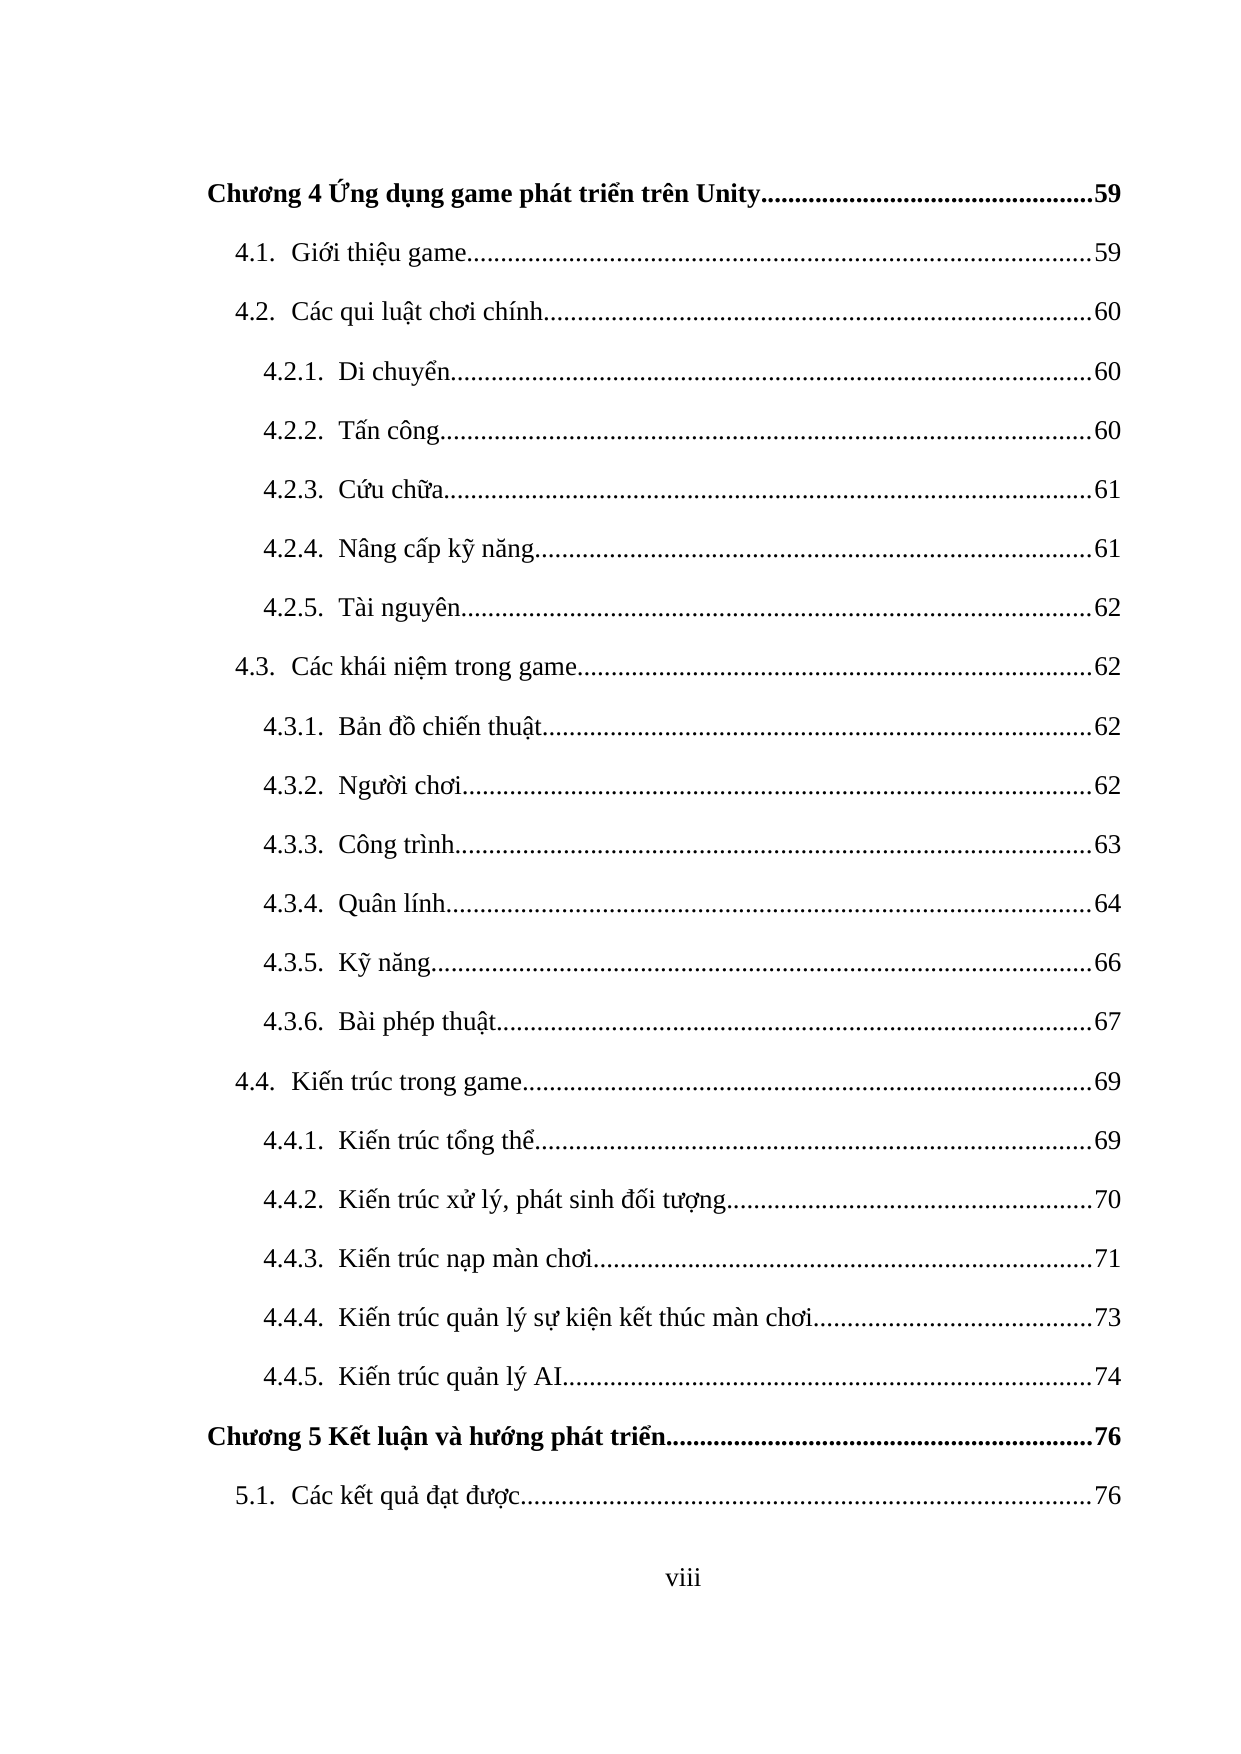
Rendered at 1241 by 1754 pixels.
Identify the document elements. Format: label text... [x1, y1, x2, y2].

text 4.2.5. Tài nguyên 62 [261, 591, 1122, 622]
text 4.1. Giới thiệu game 59 [234, 236, 1122, 267]
text 4.3.4. Quân lính 64 [261, 887, 1122, 918]
text 4.2. Các qui luật chơi chính 60 [234, 296, 1122, 327]
text 4.3. Các khái niệm trong game 62 [234, 651, 1122, 682]
text Chương 5 Kết luận và hướng phát triển 76 [207, 1420, 1122, 1451]
text 4.2.2. Tấn công 60 [261, 414, 1122, 445]
text 4.3.2. Người chơi 62 [261, 769, 1122, 800]
text 4.4.3. Kiến trúc nạp màn chơi 71 [261, 1242, 1122, 1273]
text 4.4. Kiến trúc trong game 69 [234, 1065, 1122, 1096]
text 4.3.1. Bản đồ chiến thuật 62 [261, 710, 1122, 741]
text 4.4.2. Kiến trúc xử lý, phát sinh đối tượng 70 [261, 1183, 1122, 1214]
text Chương 4 Ứng dụng game phát triển trên Unity 59 [207, 177, 1122, 208]
text 4.4.5. Kiến trúc quản lý AI 74 [261, 1361, 1122, 1392]
text 4.3.3. Công trình 63 [261, 828, 1122, 859]
text 4.3.5. Kỹ năng 66 [261, 946, 1122, 977]
text 4.2.4. Nâng cấp kỹ năng 61 [261, 532, 1122, 563]
text 4.3.6. Bài phép thuật 67 [261, 1006, 1122, 1037]
text 4.4.1. Kiến trúc tổng thể 69 [261, 1124, 1122, 1155]
text 4.2.1. Di chuyển 60 [261, 355, 1122, 386]
text 5.1. Các kết quả đạt được 76 [234, 1479, 1122, 1510]
text 4.4.4. Kiến trúc quản lý sự kiện kết thúc màn chơi 73 [261, 1301, 1122, 1332]
text 4.2.3. Cứu chữa 61 [261, 473, 1122, 504]
